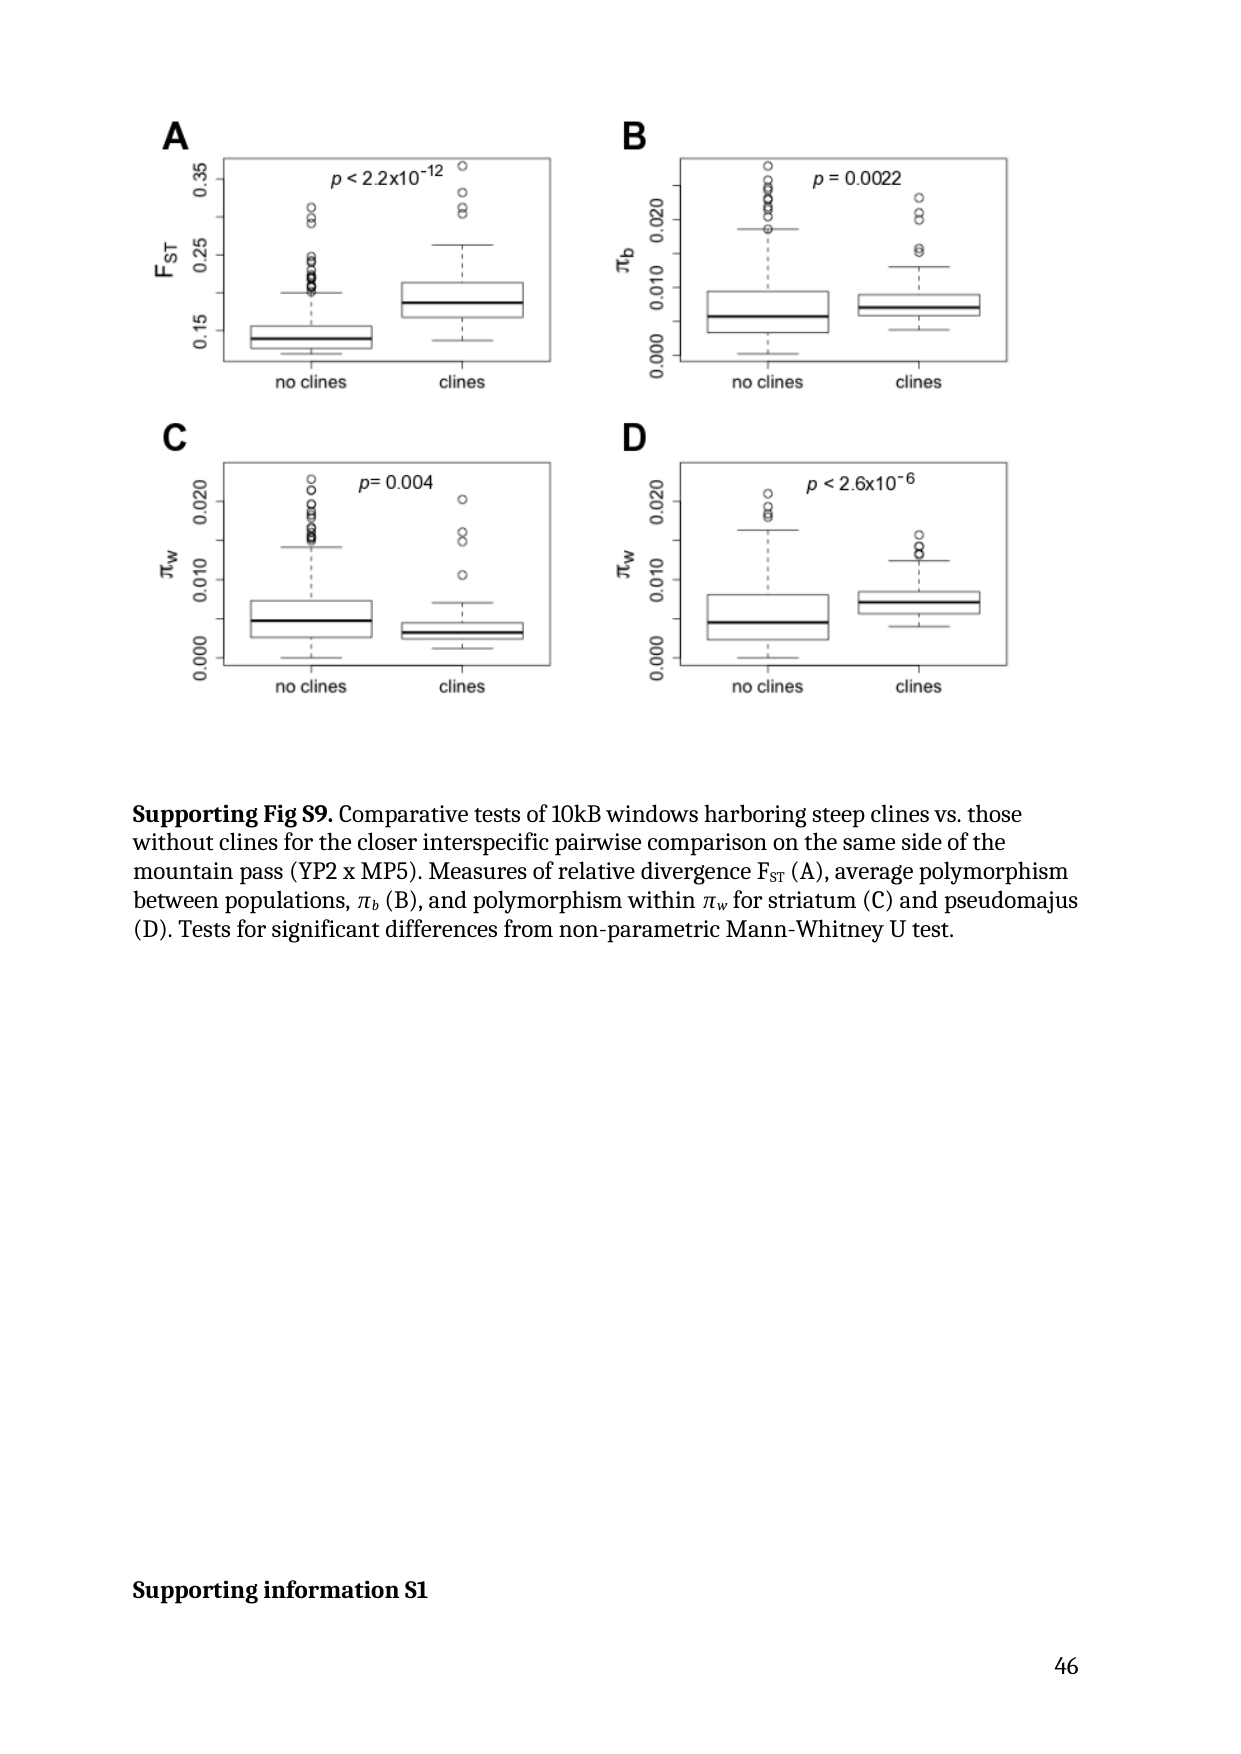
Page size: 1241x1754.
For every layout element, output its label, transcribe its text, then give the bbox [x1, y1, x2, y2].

text Supporting Fig S9. Comparative tests of 10kB windows harboring steep clines vs. those without clines for the closer interspecific pairwise comparison on the same side of the mountain pass (YP2 x MP5). Measures of relative divergence FST (A), average polymorphism between populations, b (B), and polymorphism within w for striatum (C) and pseudomajus (D). Tests for significant differences from non-parametric Mann-Whitney U test. [133, 799, 1078, 943]
text Supporting information S1 [133, 1576, 1078, 1604]
picture [132, 103, 1077, 714]
